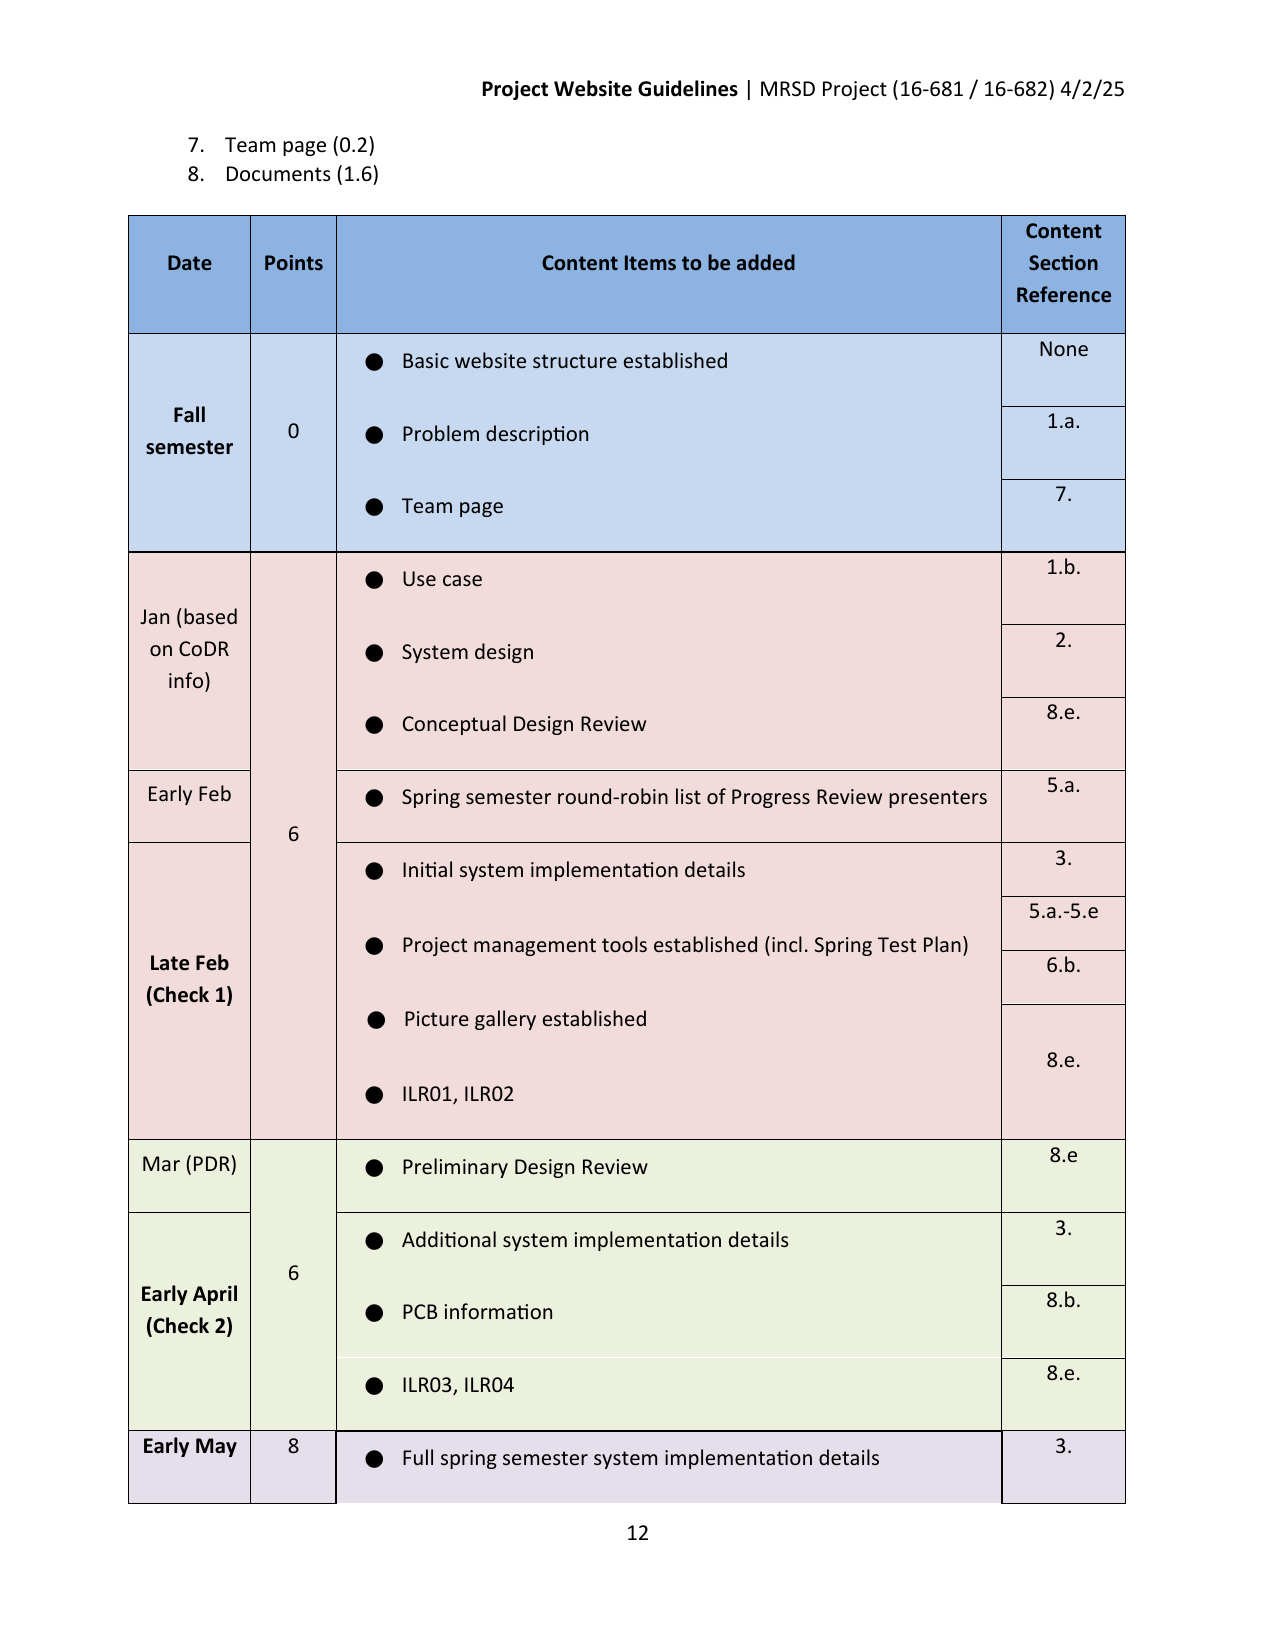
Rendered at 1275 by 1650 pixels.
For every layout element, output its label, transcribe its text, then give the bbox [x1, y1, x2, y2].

table_cell Conceptual Design Review [337, 697, 1001, 769]
table_cell Early Feb [129, 771, 250, 842]
table_cell 8.e. [1002, 1005, 1125, 1139]
table_cell None [1002, 334, 1125, 406]
table_cell Preliminary Design Review [337, 1140, 1001, 1212]
table_cell 3. [1002, 1213, 1125, 1285]
table_cell Early May (Check 3) [129, 1431, 250, 1503]
table_cell 8 [251, 1431, 335, 1503]
table_header Content Section Reference [1002, 216, 1125, 333]
table_cell 6 [251, 1140, 336, 1430]
table_cell Mar (PDR) [129, 1140, 250, 1212]
table_cell 8.e [1002, 1140, 1125, 1212]
table_cell 5.a. [1002, 771, 1125, 842]
table_cell 1.a. [1002, 407, 1125, 479]
table_cell PCB information [337, 1285, 1001, 1357]
table_cell Early April (Check 2) [129, 1213, 250, 1430]
table_cell Team page [337, 479, 1001, 551]
table_cell 2. [1002, 625, 1125, 697]
table_cell 8.e. [1002, 698, 1125, 769]
table_cell 7. [1002, 480, 1125, 551]
table_cell 0 [251, 334, 336, 551]
table_cell Late Feb (Check 1) [129, 843, 250, 1139]
table_cell Additional system implementation details [337, 1213, 1001, 1285]
table_cell Basic website structure established [337, 334, 1001, 406]
table_cell 8.b. [1002, 1286, 1125, 1357]
table_cell Problem description [337, 406, 1001, 479]
table_cell 1.b. [1002, 553, 1125, 624]
table_cell 3. [1002, 843, 1125, 896]
table_cell Use case [337, 553, 1001, 624]
table_header Points [251, 216, 336, 333]
table_cell Spring semester round-robin list of Progress Review presenters [337, 771, 1001, 842]
table_cell 6.b. [1002, 951, 1125, 1003]
table_header Date [129, 216, 250, 333]
table_cell Fall semester [129, 334, 250, 551]
table_cell Initial system implementation details Project management tools established (incl. Spring Test Plan) Picture gallery established ILR01, ILR02 [337, 843, 1001, 1139]
table_cell 8.e. [1002, 1359, 1125, 1430]
table_cell System design [337, 624, 1001, 697]
list Documents (1.6) [187, 159, 1125, 187]
table_cell 6 [251, 553, 336, 1139]
list Team page (0.2) [187, 131, 1125, 159]
table_cell Jan (based on CoDR info) [129, 553, 250, 769]
table_cell ILR03, ILR04 [337, 1358, 1001, 1430]
table_cell 3. [1003, 1431, 1125, 1503]
table_cell Full spring semester system implementation details [337, 1432, 1001, 1503]
table_cell 5.a.-5.e [1002, 897, 1125, 950]
table_header Content Items to be added [337, 216, 1001, 333]
